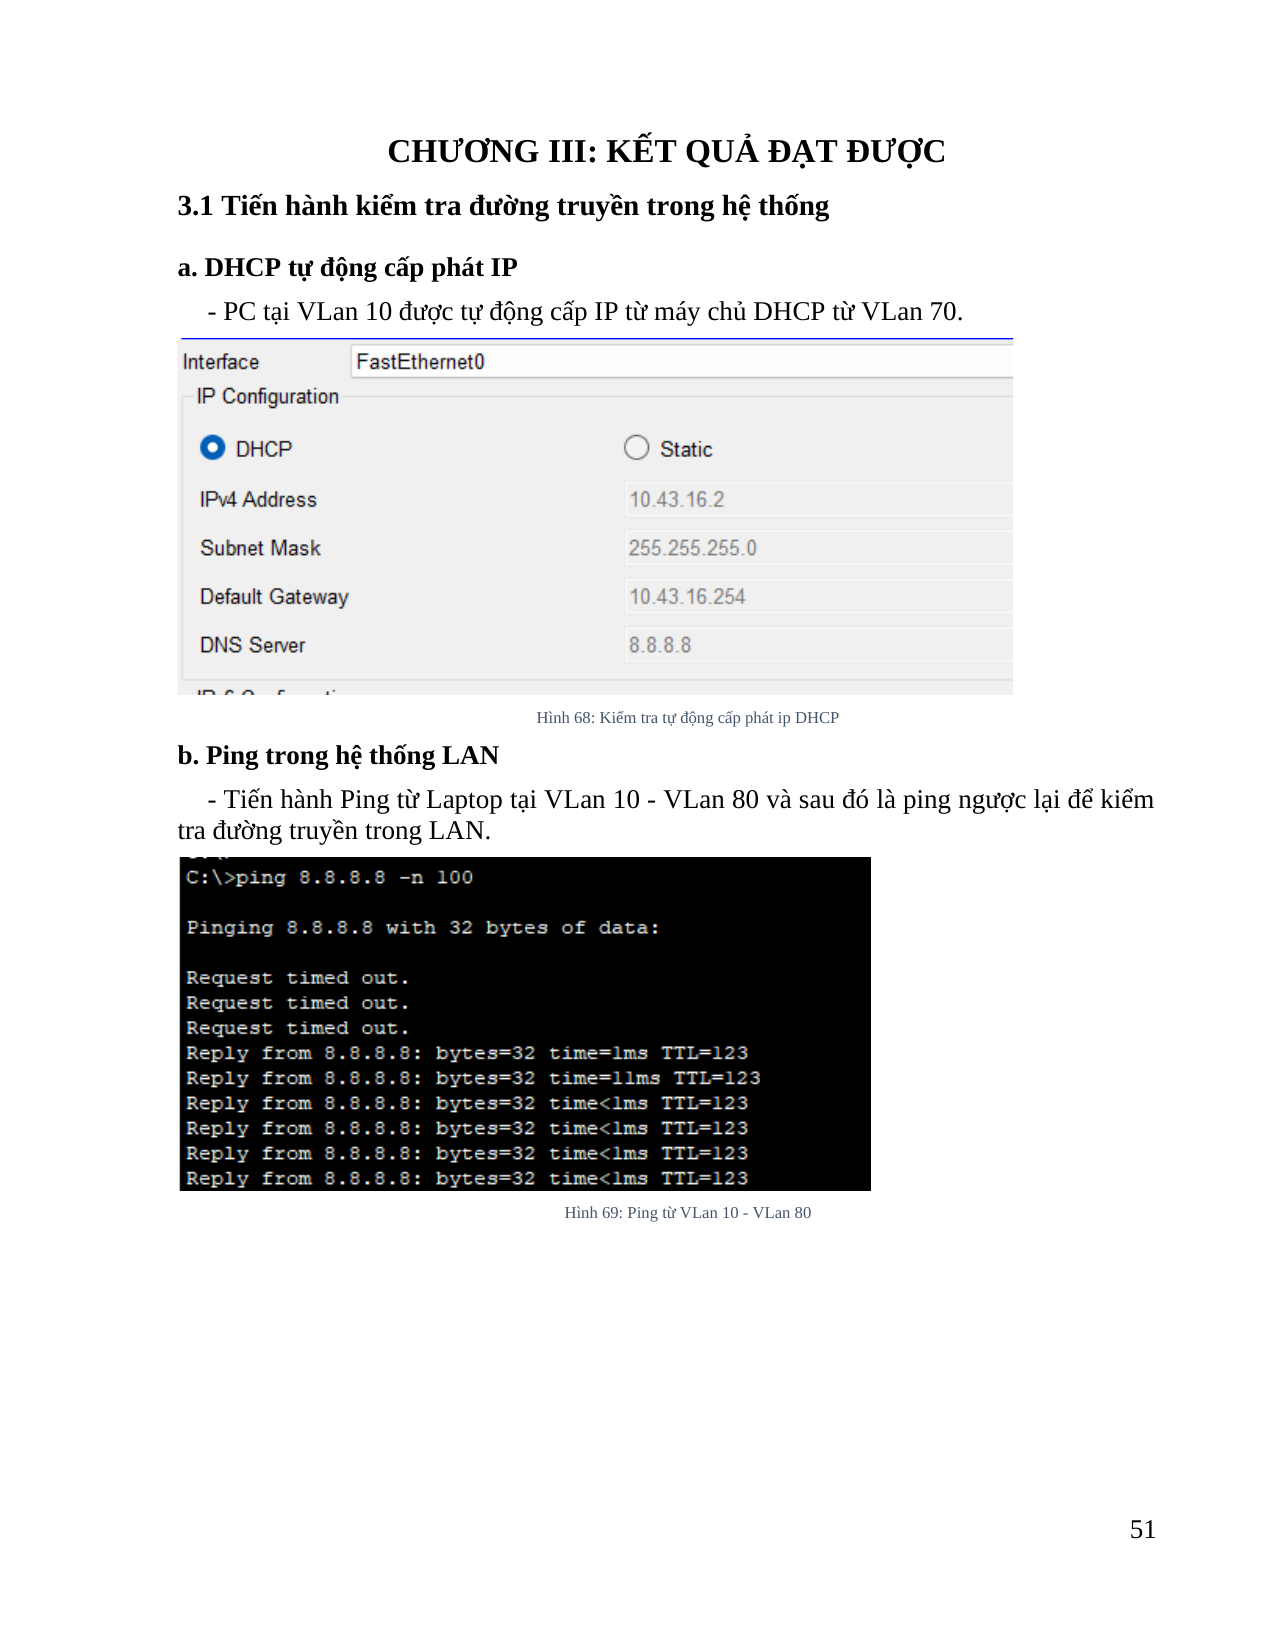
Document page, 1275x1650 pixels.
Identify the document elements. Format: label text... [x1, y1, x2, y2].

picture [177, 338, 1014, 695]
text Hình 68: Kiểm tra tự động cấp phát ip DHCP [177, 707, 1156, 727]
text Hình 69: Ping từ VLan 10 - VLan 80 [177, 1203, 1156, 1222]
subtitle b. Ping trong hệ thống LAN [177, 739, 1156, 770]
subtitle 3.1 Tiến hành kiểm tra đường truyền trong hệ thống [177, 188, 1156, 222]
text - Tiến hành Ping từ Laptop tại VLan 10 - VLan 80 và sau đó là ping ngược lại để kiểm tra đường truyền trong LAN. [177, 783, 1156, 845]
subtitle CHƯƠNG III: KẾT QUẢ ĐẠT ĐƯỢC [177, 131, 1156, 169]
text - PC tại VLan 10 được tự động cấp IP từ máy chủ DHCP từ VLan 70. [177, 295, 1156, 326]
picture [177, 857, 871, 1191]
subtitle a. DHCP tự động cấp phát IP [177, 251, 1156, 282]
